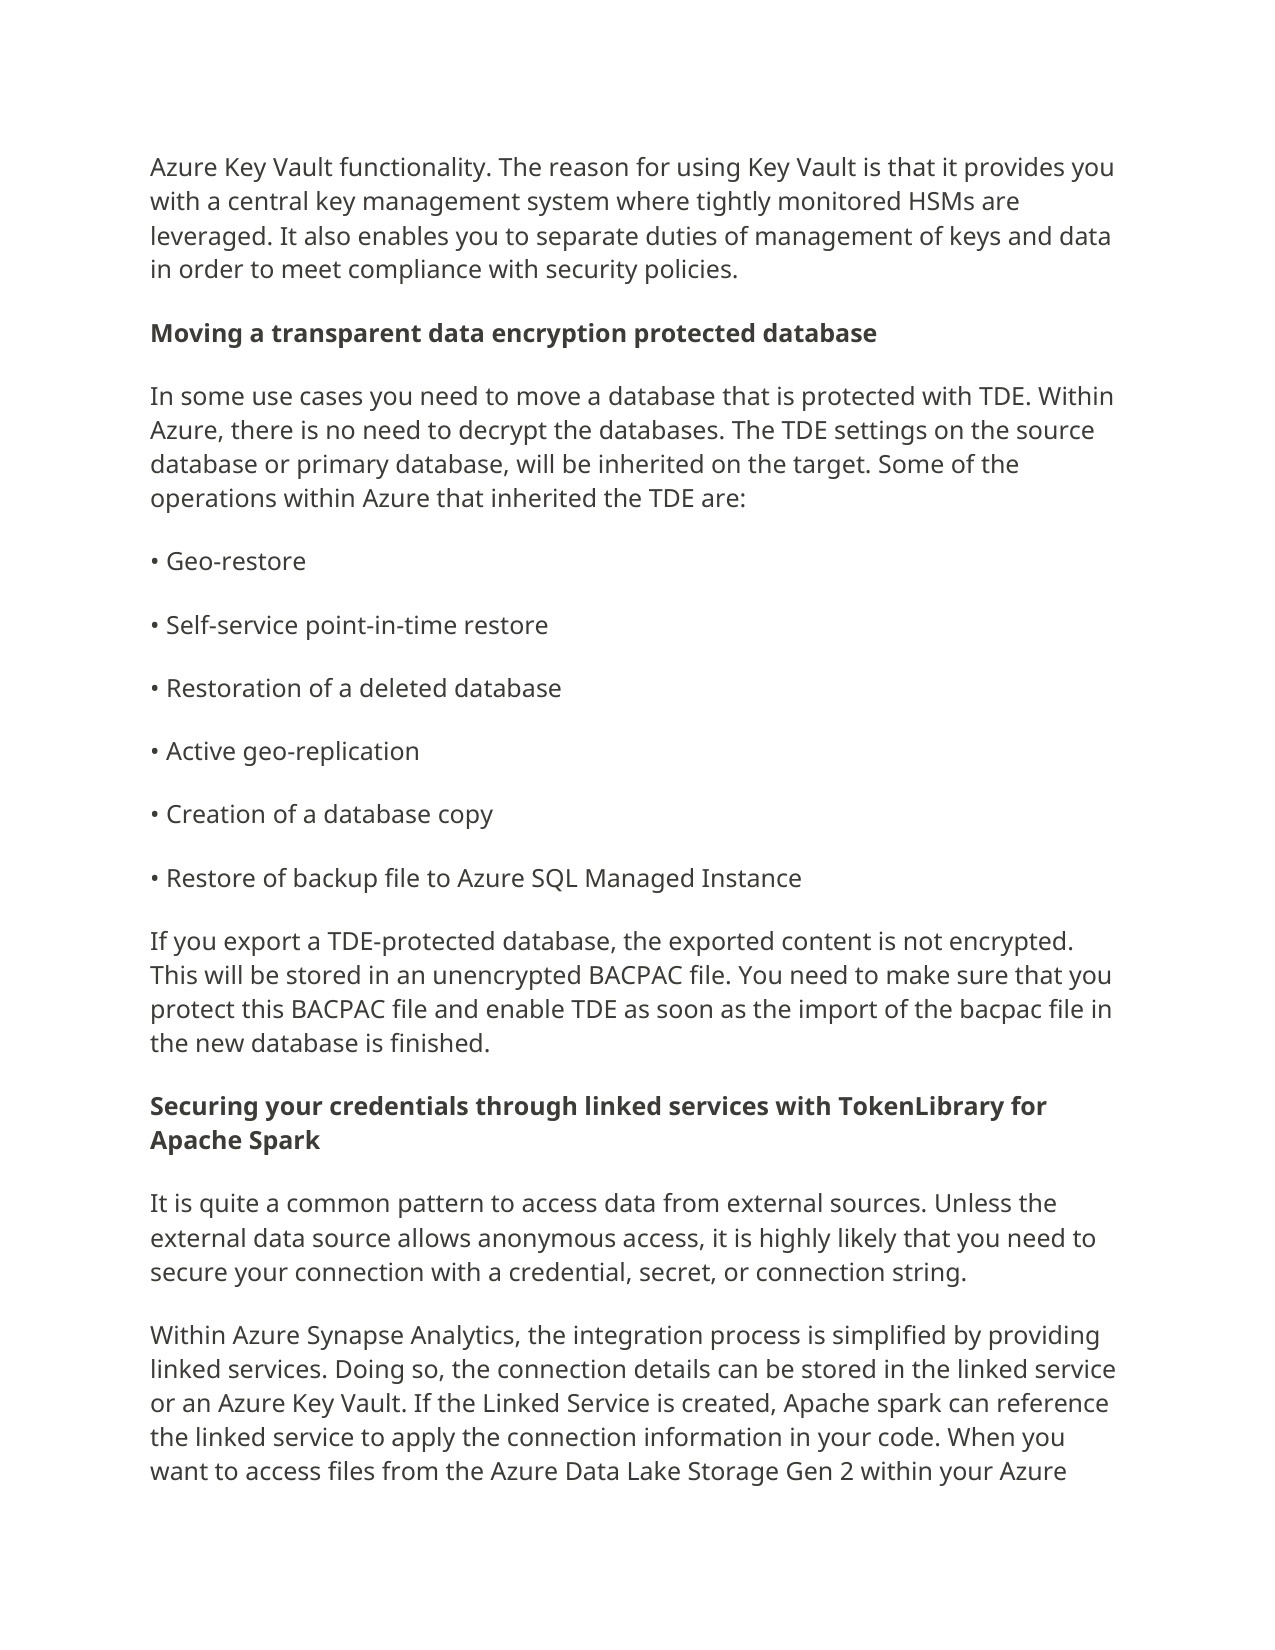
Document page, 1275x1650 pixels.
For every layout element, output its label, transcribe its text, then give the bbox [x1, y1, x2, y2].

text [150, 1317, 1125, 1488]
text In some use cases you need to move a database that is protected with TDE. Within Azure, there is no need to decrypt the databases. The TDE settings on the source database or primary database, will be inherited on the target. Some of the operations within Azure that inherited the TDE are: [150, 379, 1125, 515]
text It is quite a common pattern to access data from external sources. Unless the external data source allows anonymous access, it is highly likely that you need to secure your connection with a credential, secret, or connection string. [150, 1186, 1125, 1288]
text • Creation of a database copy [150, 797, 1125, 831]
text • Restore of backup file to Azure SQL Managed Instance [150, 860, 1125, 894]
text Securing your credentials through linked services with TokenLibrary for Apache Spark [150, 1089, 1125, 1157]
text • Geo-restore [150, 544, 1125, 578]
text • Active geo-replication [150, 734, 1125, 768]
text If you export a TDE-protected database, the exported content is not encrypted. This will be stored in an unencrypted BACPAC file. You need to make sure that you protect this BACPAC file and enable TDE as soon as the import of the bacpac file in the new database is finished. [150, 923, 1125, 1060]
text • Restoration of a deleted database [150, 671, 1125, 704]
text Moving a transparent data encryption protected database [150, 315, 1125, 349]
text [150, 150, 1125, 286]
text • Self-service point-in-time restore [150, 607, 1125, 641]
